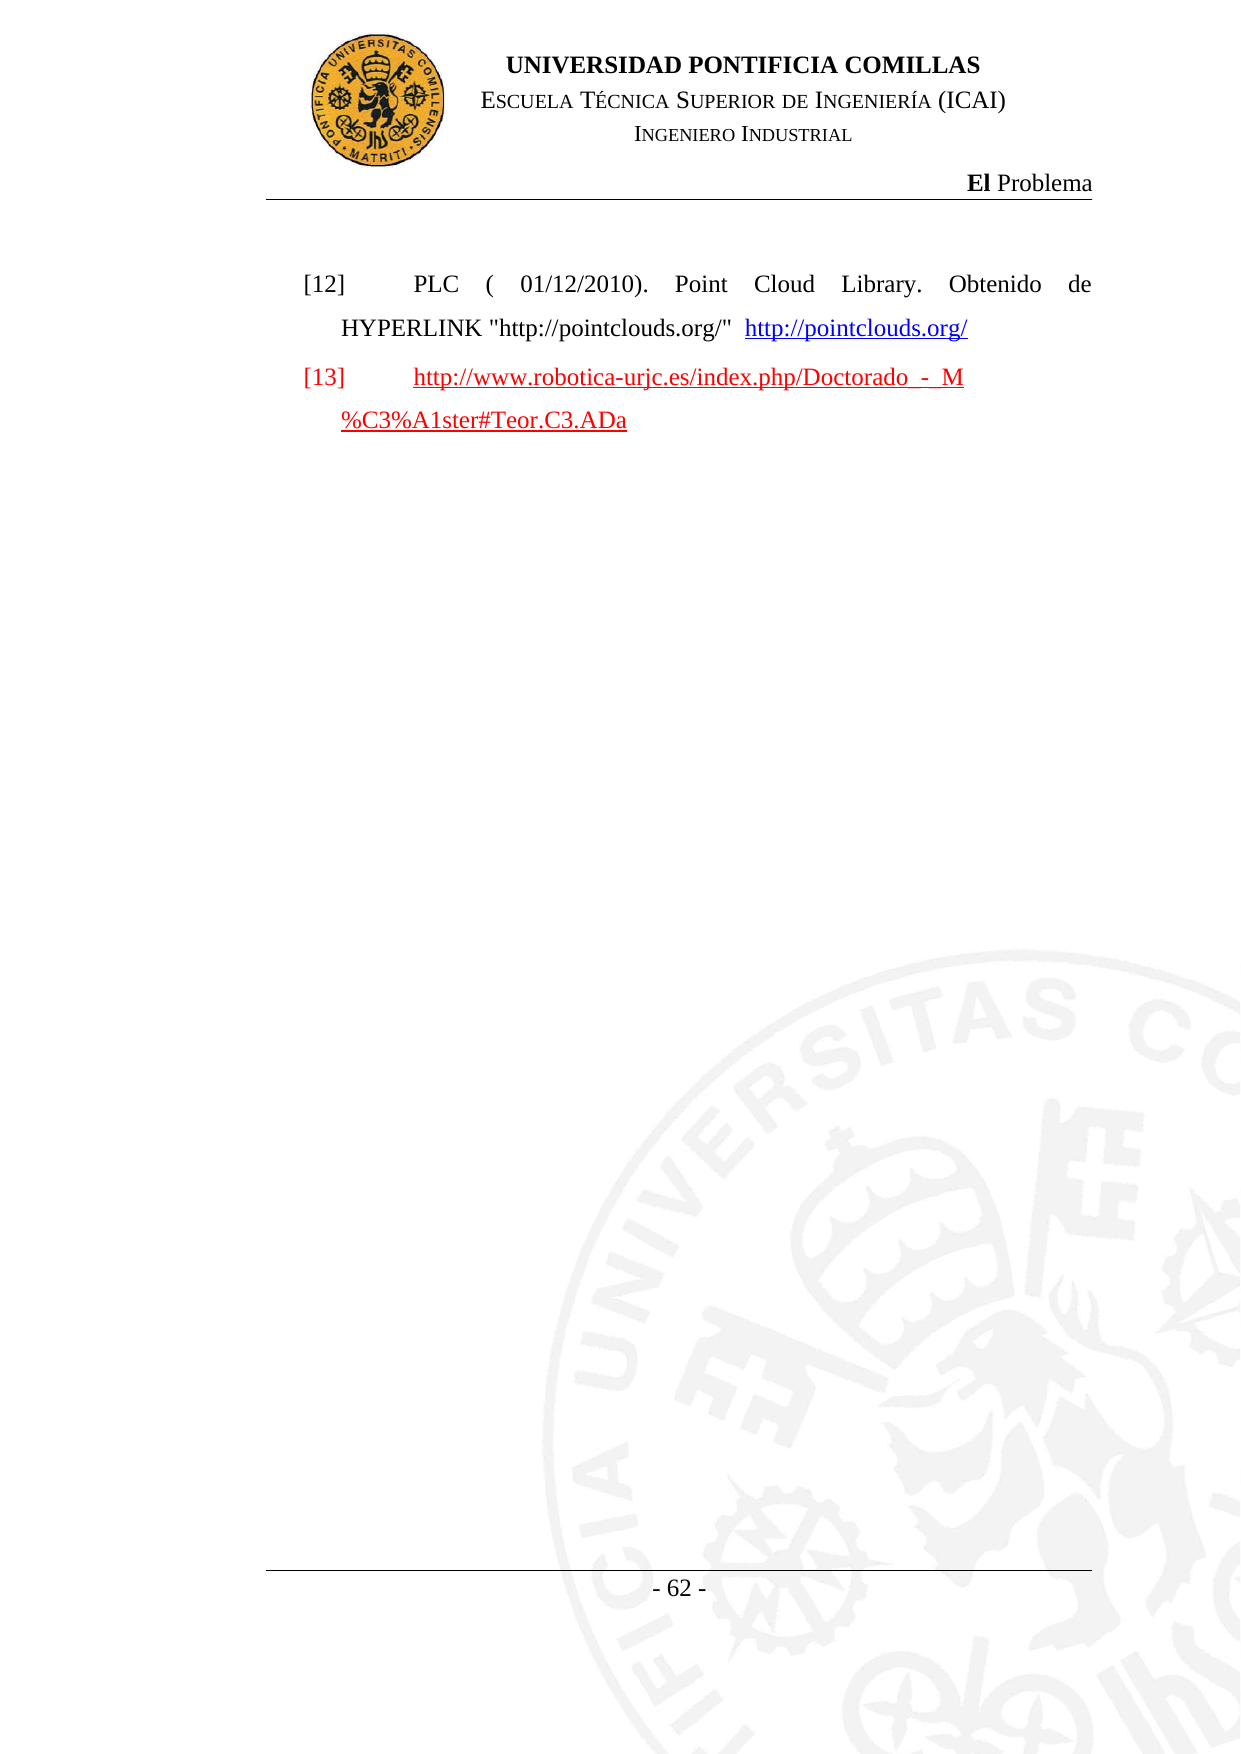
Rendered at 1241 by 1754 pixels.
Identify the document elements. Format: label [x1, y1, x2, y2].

picture [357, 782, 1241, 1754]
